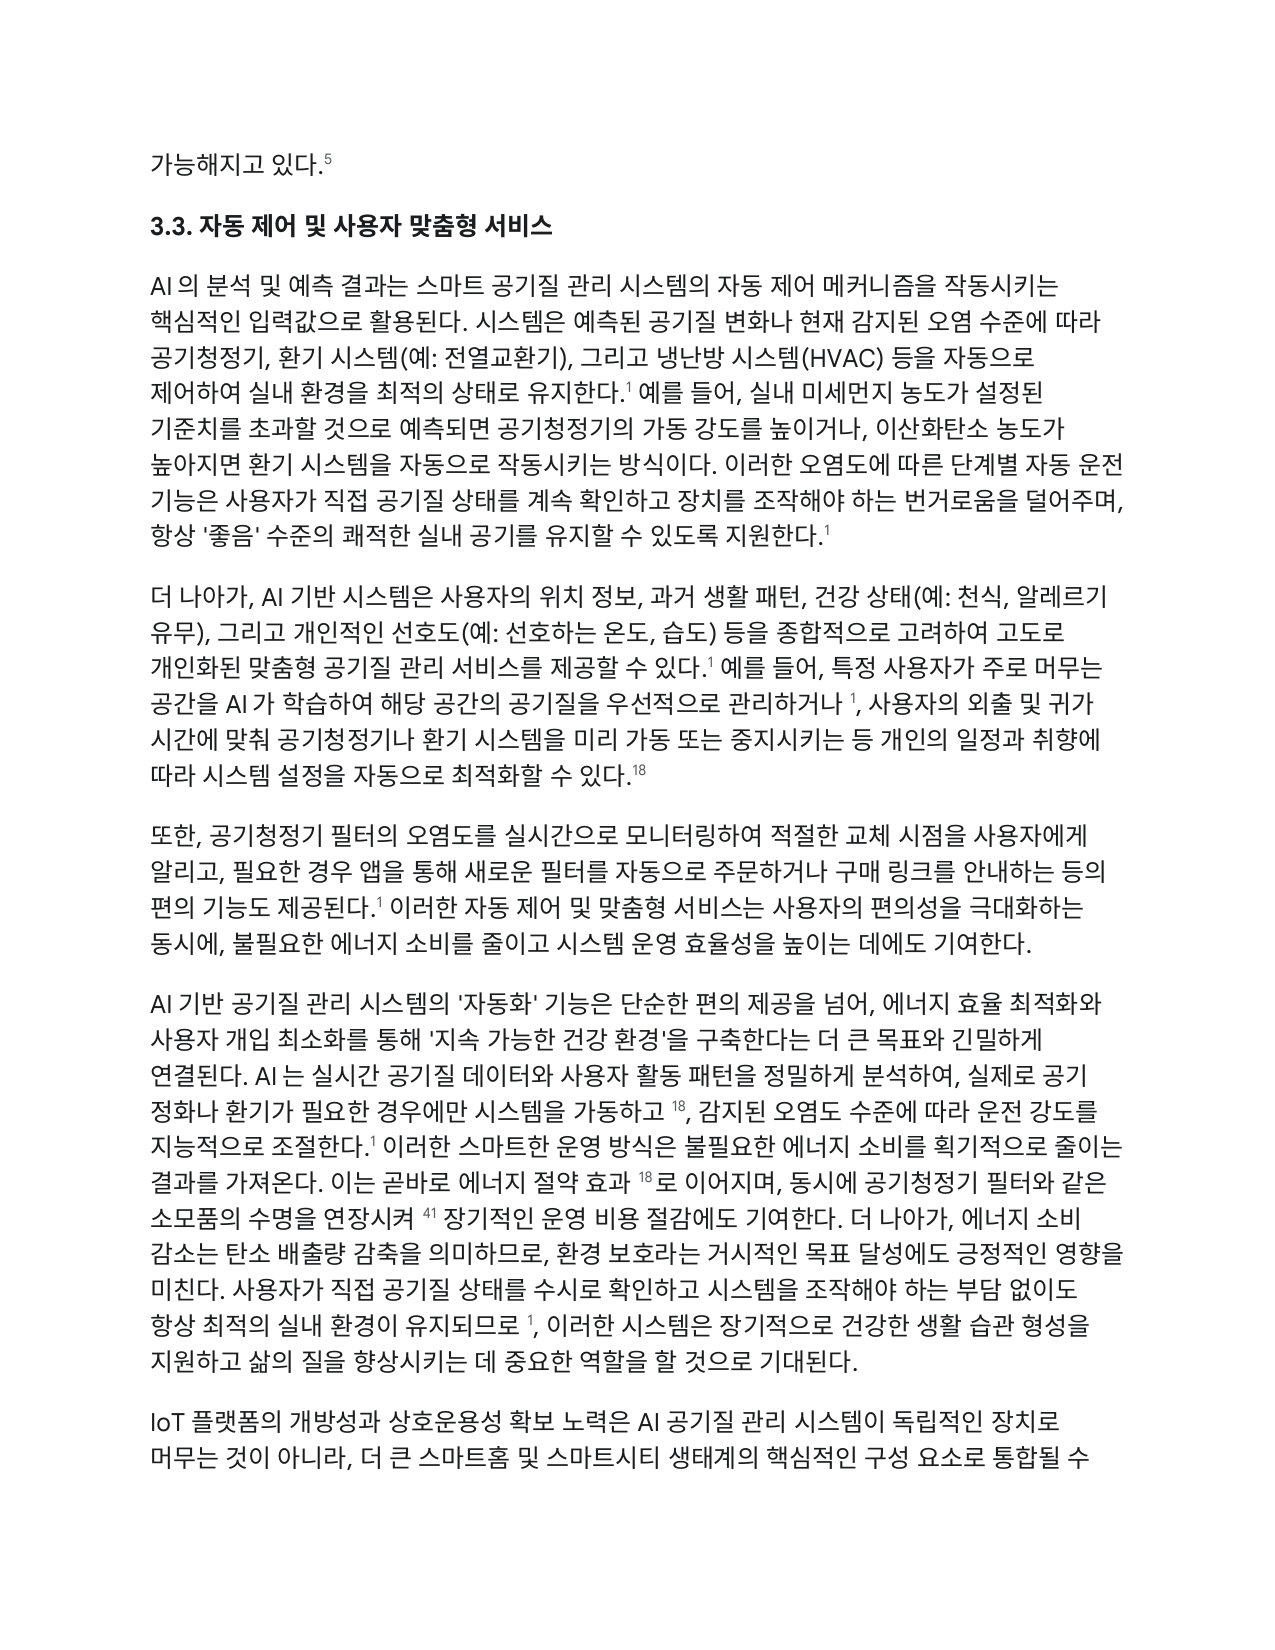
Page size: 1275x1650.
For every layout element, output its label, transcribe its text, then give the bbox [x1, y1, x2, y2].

text AI의 분석 및 예측 결과는 스마트 공기질 관리 시스템의 자동 제어 메커니즘을 작동시키는 핵심적인 입력값으로 활용된다. 시스템은 예측된 공기질 변화나 현재 감지된 오염 수준에 따라 공기청정기, 환기 시스템(예: 전열교환기), 그리고 냉난방 시스템(HVAC) 등을 자동으로 제어하여 실내 환경을 최적의 상태로 유지한다.1 예를 들어, 실내 미세먼지 농도가 설정된 기준치를 초과할 것으로 예측되면 공기청정기의 가동 강도를 높이거나, 이산화탄소 농도가 높아지면 환기 시스템을 자동으로 작동시키는 방식이다. 이러한 오염도에 따른 단계별 자동 운전 기능은 사용자가 직접 공기질 상태를 계속 확인하고 장치를 조작해야 하는 번거로움을 덜어주며, 항상 '좋음' 수준의 쾌적한 실내 공기를 유지할 수 있도록 지원한다.1 [150, 271, 1125, 553]
text AI 기반 공기질 관리 시스템의 '자동화' 기능은 단순한 편의 제공을 넘어, 에너지 효율 최적화와 사용자 개입 최소화를 통해 '지속 가능한 건강 환경'을 구축한다는 더 큰 목표와 긴밀하게 연결된다. AI는 실시간 공기질 데이터와 사용자 활동 패턴을 정밀하게 분석하여, 실제로 공기 정화나 환기가 필요한 경우에만 시스템을 가동하고 18, 감지된 오염도 수준에 따라 운전 강도를 지능적으로 조절한다.1 이러한 스마트한 운영 방식은 불필요한 에너지 소비를 획기적으로 줄이는 결과를 가져온다. 이는 곧바로 에너지 절약 효과 18로 이어지며, 동시에 공기청정기 필터와 같은 소모품의 수명을 연장시켜 41 장기적인 운영 비용 절감에도 기여한다. 더 나아가, 에너지 소비 감소는 탄소 배출량 감축을 의미하므로, 환경 보호라는 거시적인 목표 달성에도 긍정적인 영향을 미친다. 사용자가 직접 공기질 상태를 수시로 확인하고 시스템을 조작해야 하는 부담 없이도 항상 최적의 실내 환경이 유지되므로 1, 이러한 시스템은 장기적으로 건강한 생활 습관 형성을 지원하고 삶의 질을 향상시키는 데 중요한 역할을 할 것으로 기대된다. [150, 989, 1125, 1378]
text 더 나아가, AI 기반 시스템은 사용자의 위치 정보, 과거 생활 패턴, 건강 상태(예: 천식, 알레르기 유무), 그리고 개인적인 선호도(예: 선호하는 온도, 습도) 등을 종합적으로 고려하여 고도로 개인화된 맞춤형 공기질 관리 서비스를 제공할 수 있다.1 예를 들어, 특정 사용자가 주로 머무는 공간을 AI가 학습하여 해당 공간의 공기질을 우선적으로 관리하거나 1, 사용자의 외출 및 귀가 시간에 맞춰 공기청정기나 환기 시스템을 미리 가동 또는 중지시키는 등 개인의 일정과 취향에 따라 시스템 설정을 자동으로 최적화할 수 있다.18 [150, 582, 1125, 792]
text 3.3. 자동 제어 및 사용자 맞춤형 서비스 [150, 211, 1125, 242]
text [150, 150, 1125, 181]
text 또한, 공기청정기 필터의 오염도를 실시간으로 모니터링하여 적절한 교체 시점을 사용자에게 알리고, 필요한 경우 앱을 통해 새로운 필터를 자동으로 주문하거나 구매 링크를 안내하는 등의 편의 기능도 제공된다.1 이러한 자동 제어 및 맞춤형 서비스는 사용자의 편의성을 극대화하는 동시에, 불필요한 에너지 소비를 줄이고 시스템 운영 효율성을 높이는 데에도 기여한다. [150, 822, 1125, 960]
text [150, 1408, 1125, 1475]
